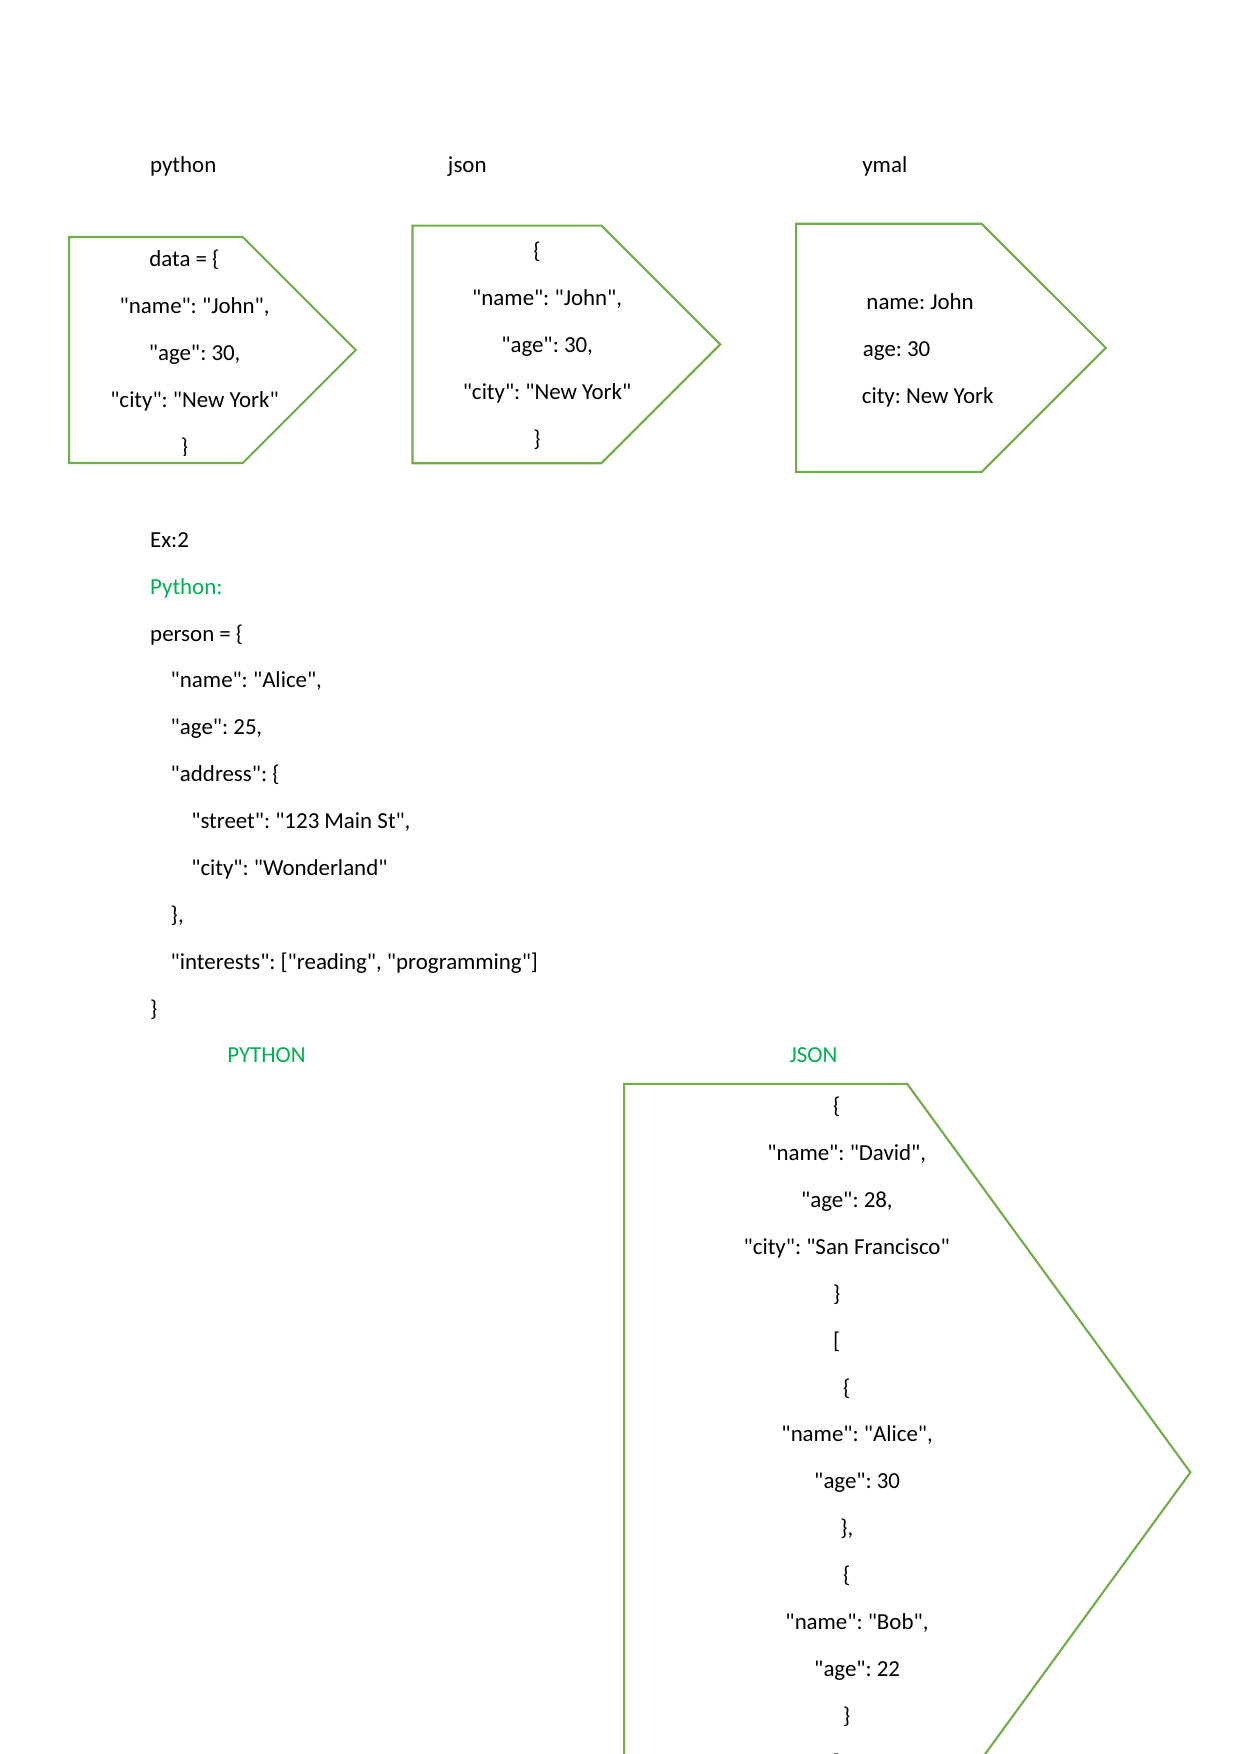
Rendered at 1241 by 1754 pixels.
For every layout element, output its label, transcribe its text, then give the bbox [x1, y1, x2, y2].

text "address": { [150, 759, 1090, 787]
text "name": "Alice", [150, 666, 1090, 694]
text Python: [150, 572, 1090, 600]
text "age": 25, [150, 712, 1090, 741]
text PYTHON JSON [150, 1041, 1090, 1069]
text "street": "123 Main St", [150, 806, 1090, 834]
text Ex:2 [150, 525, 1090, 553]
text } [150, 994, 1090, 1022]
text python json ymal [150, 150, 1090, 178]
text "city": "Wonderland" [150, 853, 1090, 881]
text person = { [150, 619, 1090, 647]
text }, [150, 900, 1090, 928]
text "interests": ["reading", "programming"] [150, 947, 1090, 975]
